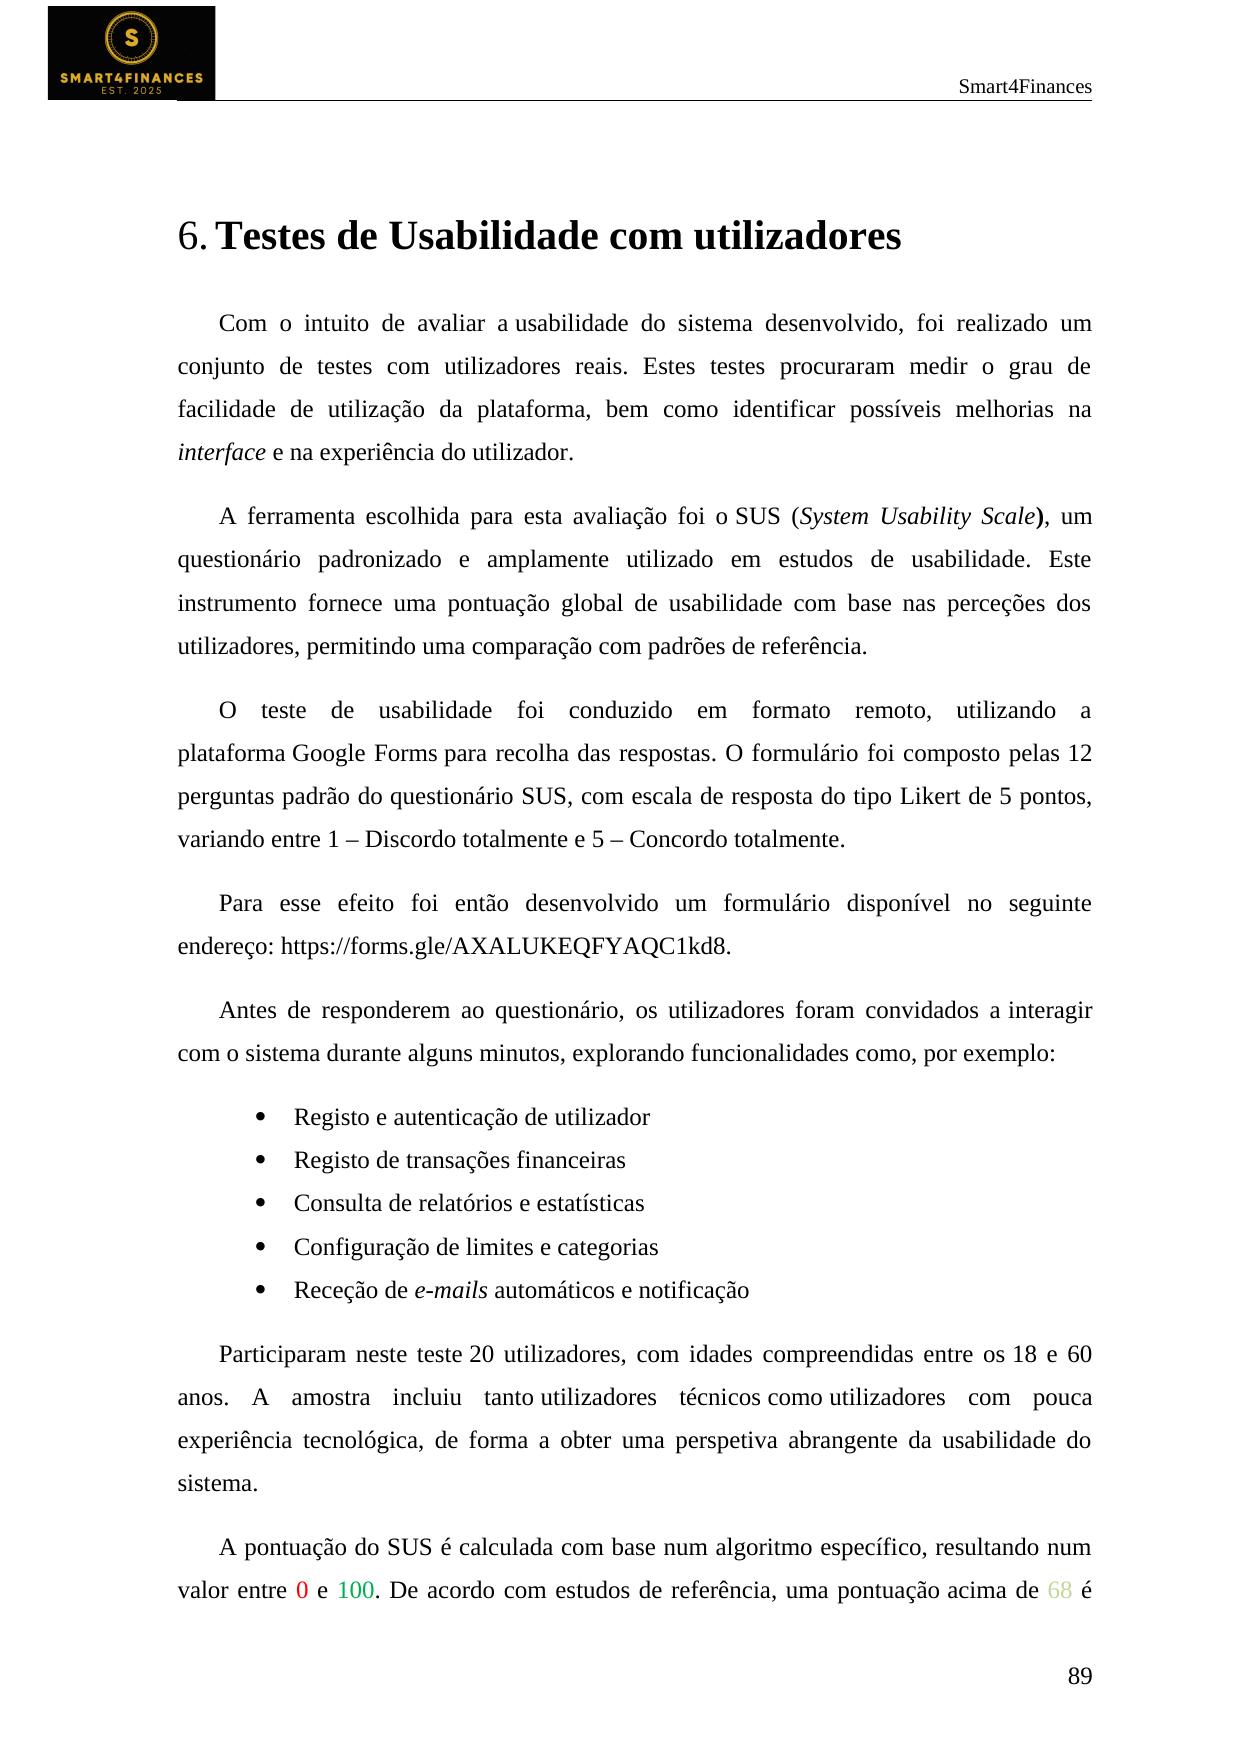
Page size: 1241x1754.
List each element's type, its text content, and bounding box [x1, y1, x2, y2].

text Participaram neste teste 20 utilizadores, com idades compreendidas entre os 18 e 60 anos. A amostra incluiu tanto utilizadores técnicos como utilizadores com pouca experiência tecnológica, de forma a obter uma perspetiva abrangente da usabilidade do sistema. [177, 1339, 1092, 1497]
list Configuração de limites e categorias [256, 1232, 1092, 1260]
subtitle Testes de Usabilidade com utilizadores [177, 210, 1092, 258]
list Consulta de relatórios e estatísticas [256, 1188, 1092, 1217]
list Receção de e-mails automáticos e notificação [256, 1275, 1092, 1303]
text A ferramenta escolhida para esta avaliação foi o SUS (System Usability Scale), um questionário padronizado e amplamente utilizado em estudos de usabilidade. Este instrumento fornece uma pontuação global de usabilidade com base nas perceções dos utilizadores, permitindo uma comparação com padrões de referência. [177, 501, 1092, 659]
list Registo de transações financeiras [256, 1145, 1092, 1174]
list Registo e autenticação de utilizador [256, 1102, 1092, 1131]
picture [47, 6, 216, 100]
text Antes de responderem ao questionário, os utilizadores foram convidados a interagir com o sistema durante alguns minutos, explorando funcionalidades como, por exemplo: [177, 995, 1092, 1067]
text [177, 1532, 1092, 1604]
text O teste de usabilidade foi conduzido em formato remoto, utilizando a plataforma Google Forms para recolha das respostas. O formulário foi composto pelas 12 perguntas padrão do questionário SUS, com escala de resposta do tipo Likert de 5 pontos, variando entre 1 – Discordo totalmente e 5 – Concordo totalmente. [177, 695, 1092, 853]
text Para esse efeito foi então desenvolvido um formulário disponível no seguinte endereço: https://forms.gle/AXALUKEQFYAQC1kd8. [177, 888, 1092, 960]
text Com o intuito de avaliar a usabilidade do sistema desenvolvido, foi realizado um conjunto de testes com utilizadores reais. Estes testes procuraram medir o grau de facilidade de utilização da plataforma, bem como identificar possíveis melhorias na interface e na experiência do utilizador. [177, 308, 1092, 466]
